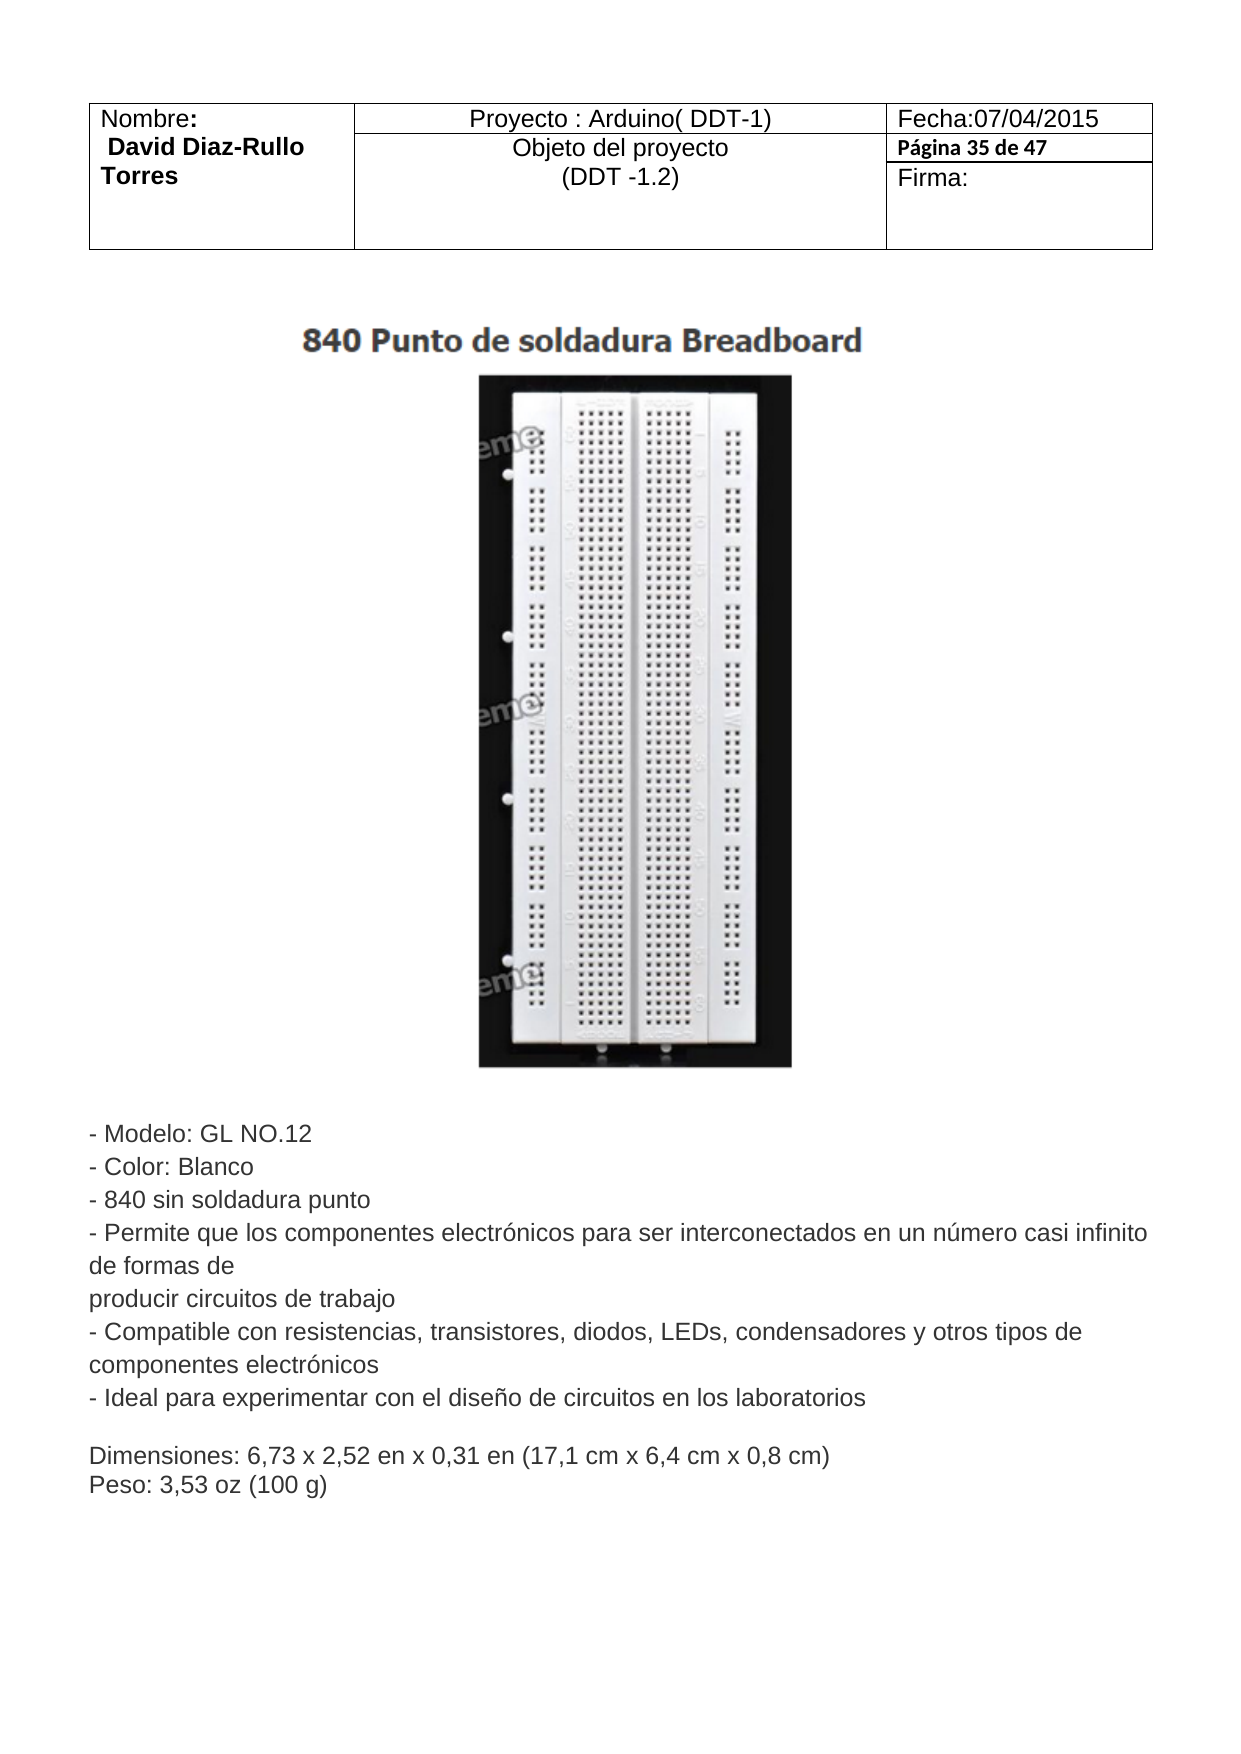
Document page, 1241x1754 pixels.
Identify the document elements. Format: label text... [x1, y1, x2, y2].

text Dimensiones: 6,73 x 2,52 en x 0,31 en (17,1 cm x 6,4 cm x 0,8 cm) Peso: 3,53 oz (100 g) [89, 1441, 1152, 1499]
picture [290, 307, 950, 1094]
text - Modelo: GL NO.12 - Color: Blanco - 840 sin soldadura punto - Permite que los componentes electrónicos para ser interconectados en un número casi infinito de formas de producir circuitos de trabajo - Compatible con resistencias, transistores, diodos, LEDs, condensadores y otros tipos de componentes electrónicos - Ideal para experimentar con el diseño de circuitos en los laboratorios [89, 1119, 1152, 1412]
